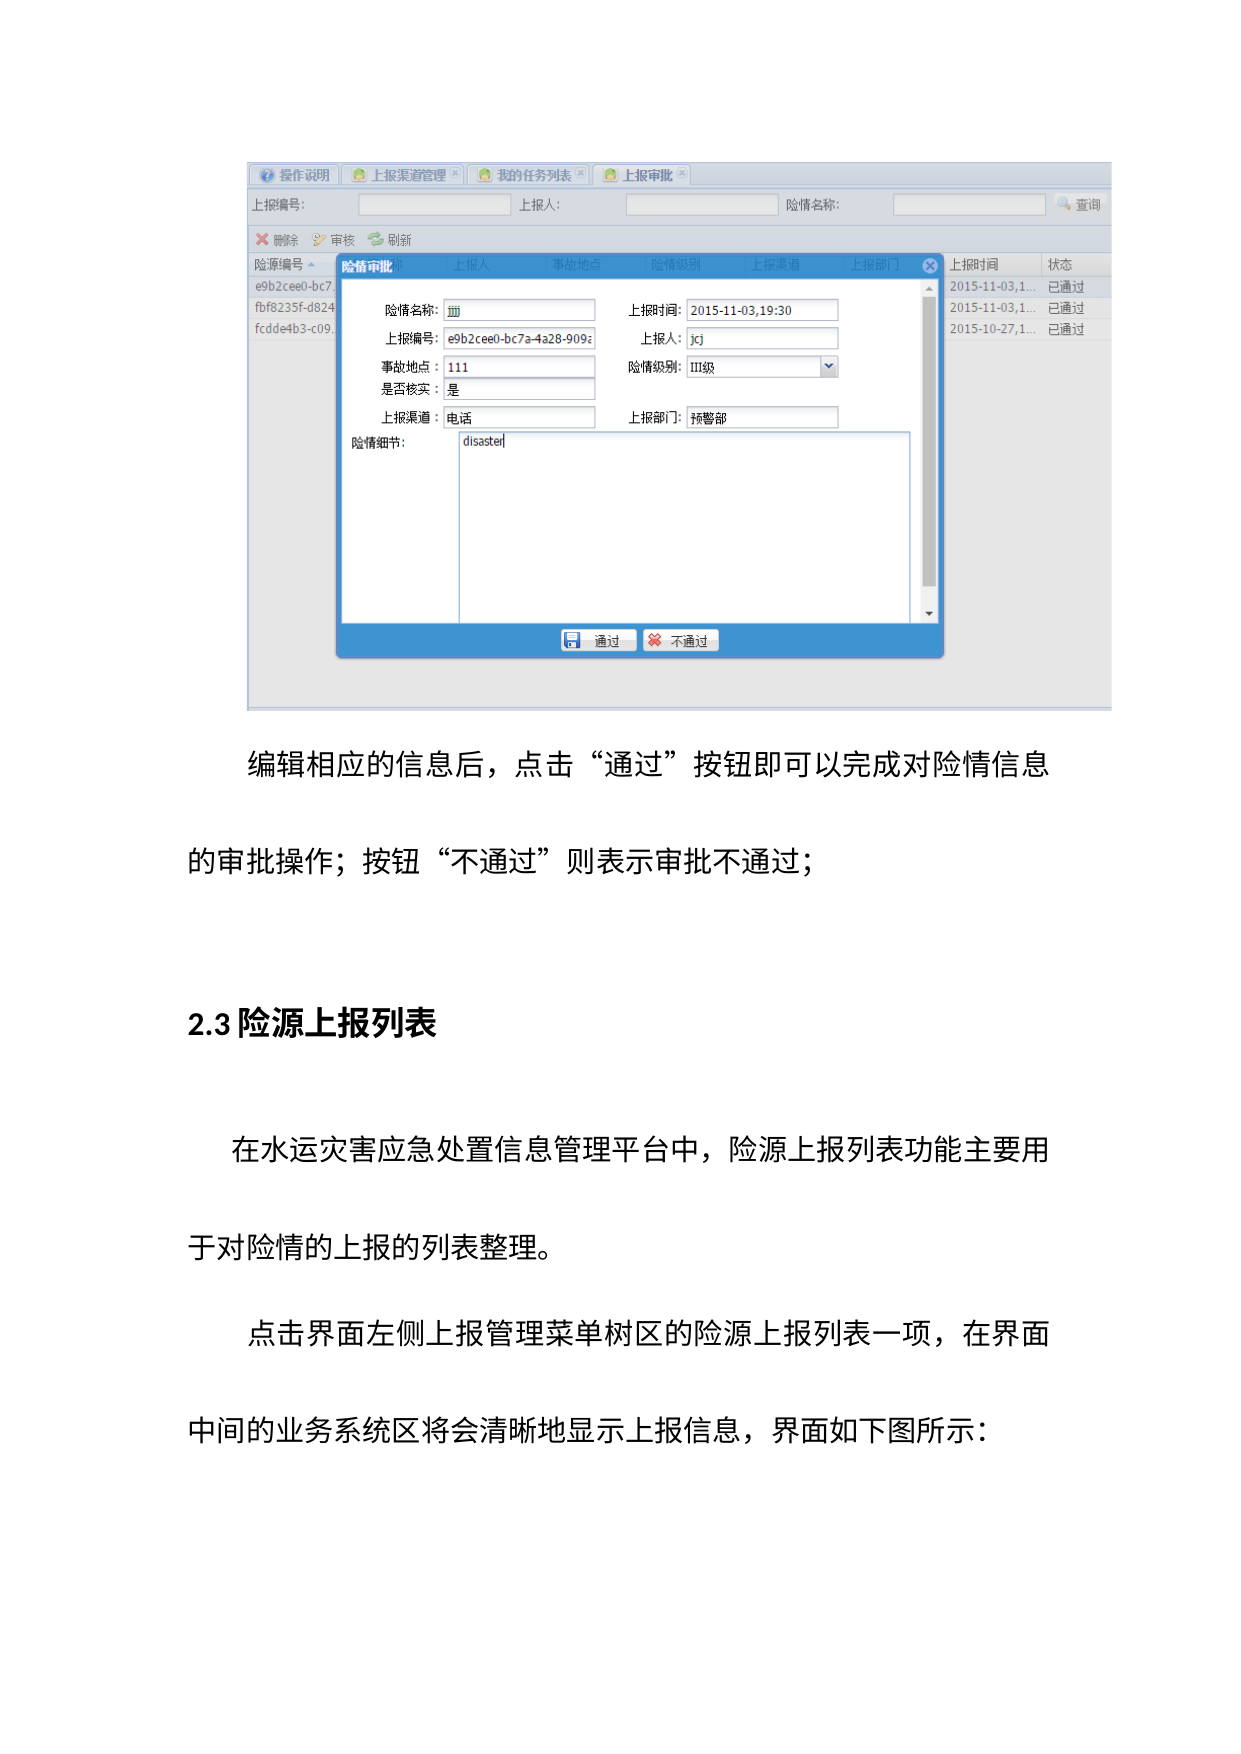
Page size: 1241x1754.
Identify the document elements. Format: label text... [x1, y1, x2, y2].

text 点击界面左侧上报管理菜单树区的险源上报列表一项，在界面中间的业务系统区将会清晰地显示上报信息，界面如下图所示： [187, 1299, 1053, 1461]
text 编辑相应的信息后，点击“通过”按钮即可以完成对险情信息的审批操作；按钮“不通过”则表示审批不通过； [187, 730, 1053, 892]
subtitle 2.3 险源上报列表 [187, 988, 1053, 1053]
picture [246, 162, 1112, 711]
text 在水运灾害应急处置信息管理平台中，险源上报列表功能主要用于对险情的上报的列表整理。 [187, 1115, 1053, 1278]
